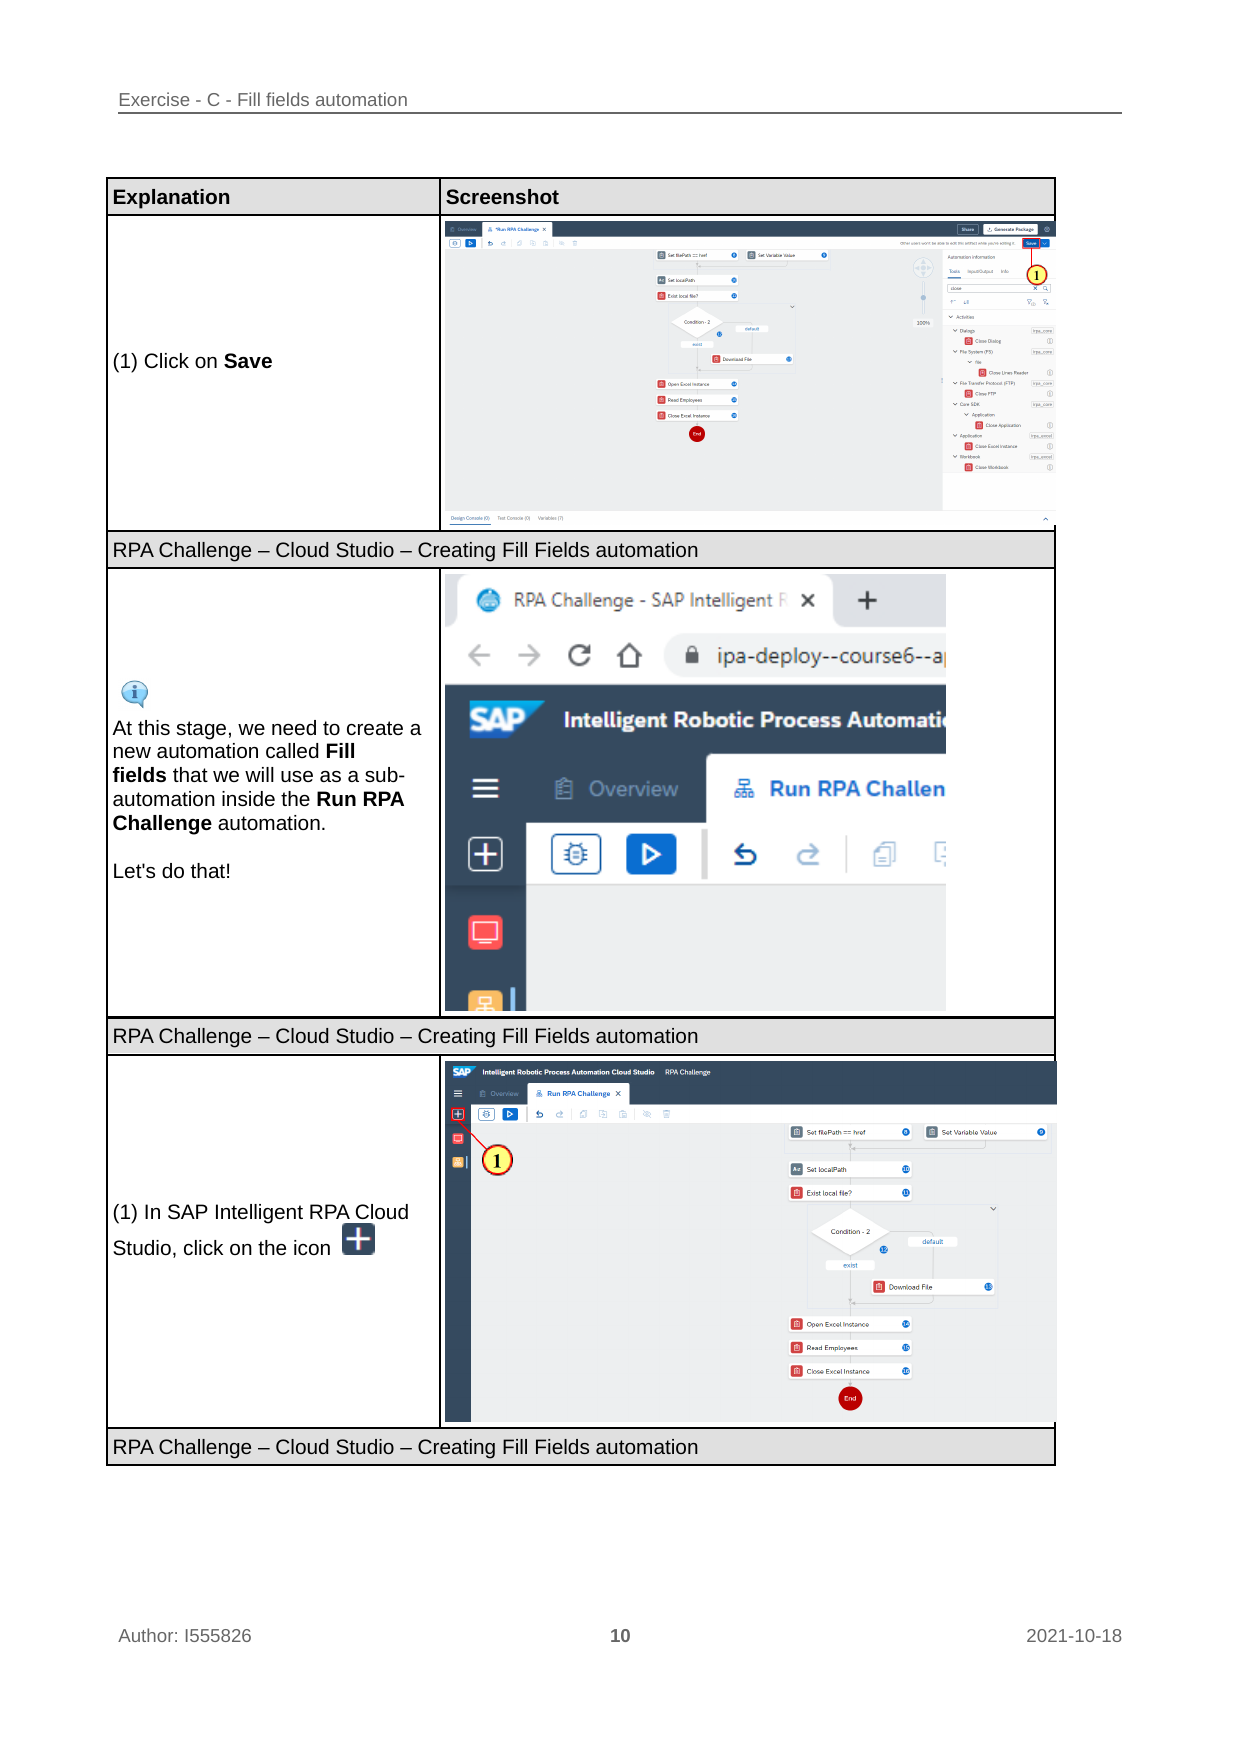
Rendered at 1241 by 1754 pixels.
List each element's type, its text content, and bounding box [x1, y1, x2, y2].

table_cell [441, 569, 1054, 1016]
table_cell [441, 1056, 1054, 1427]
picture [445, 1061, 1057, 1422]
table_cell RPA Challenge – Cloud Studio – Creating Fill Fields automation [108, 1019, 1054, 1053]
picture [445, 574, 946, 1011]
table_header Explanation [108, 179, 439, 214]
table_cell At this stage, we need to create a new automation called Fill fields that we will use as a sub-automation inside the Run RPA Challenge automation. Let's do that! [108, 569, 439, 1016]
table_cell RPA Challenge – Cloud Studio – Creating Fill Fields automation [108, 532, 1054, 567]
table_cell RPA Challenge – Cloud Studio – Creating Fill Fields automation [108, 1429, 1054, 1464]
picture [118, 678, 151, 711]
table_cell [441, 216, 1054, 530]
table_cell (1) In SAP Intelligent RPA Cloud Studio, click on the icon [108, 1056, 439, 1427]
picture [445, 221, 1056, 525]
table_header Screenshot [441, 179, 1054, 214]
table_cell (1) Click on Save [108, 216, 439, 530]
picture [342, 1223, 375, 1255]
